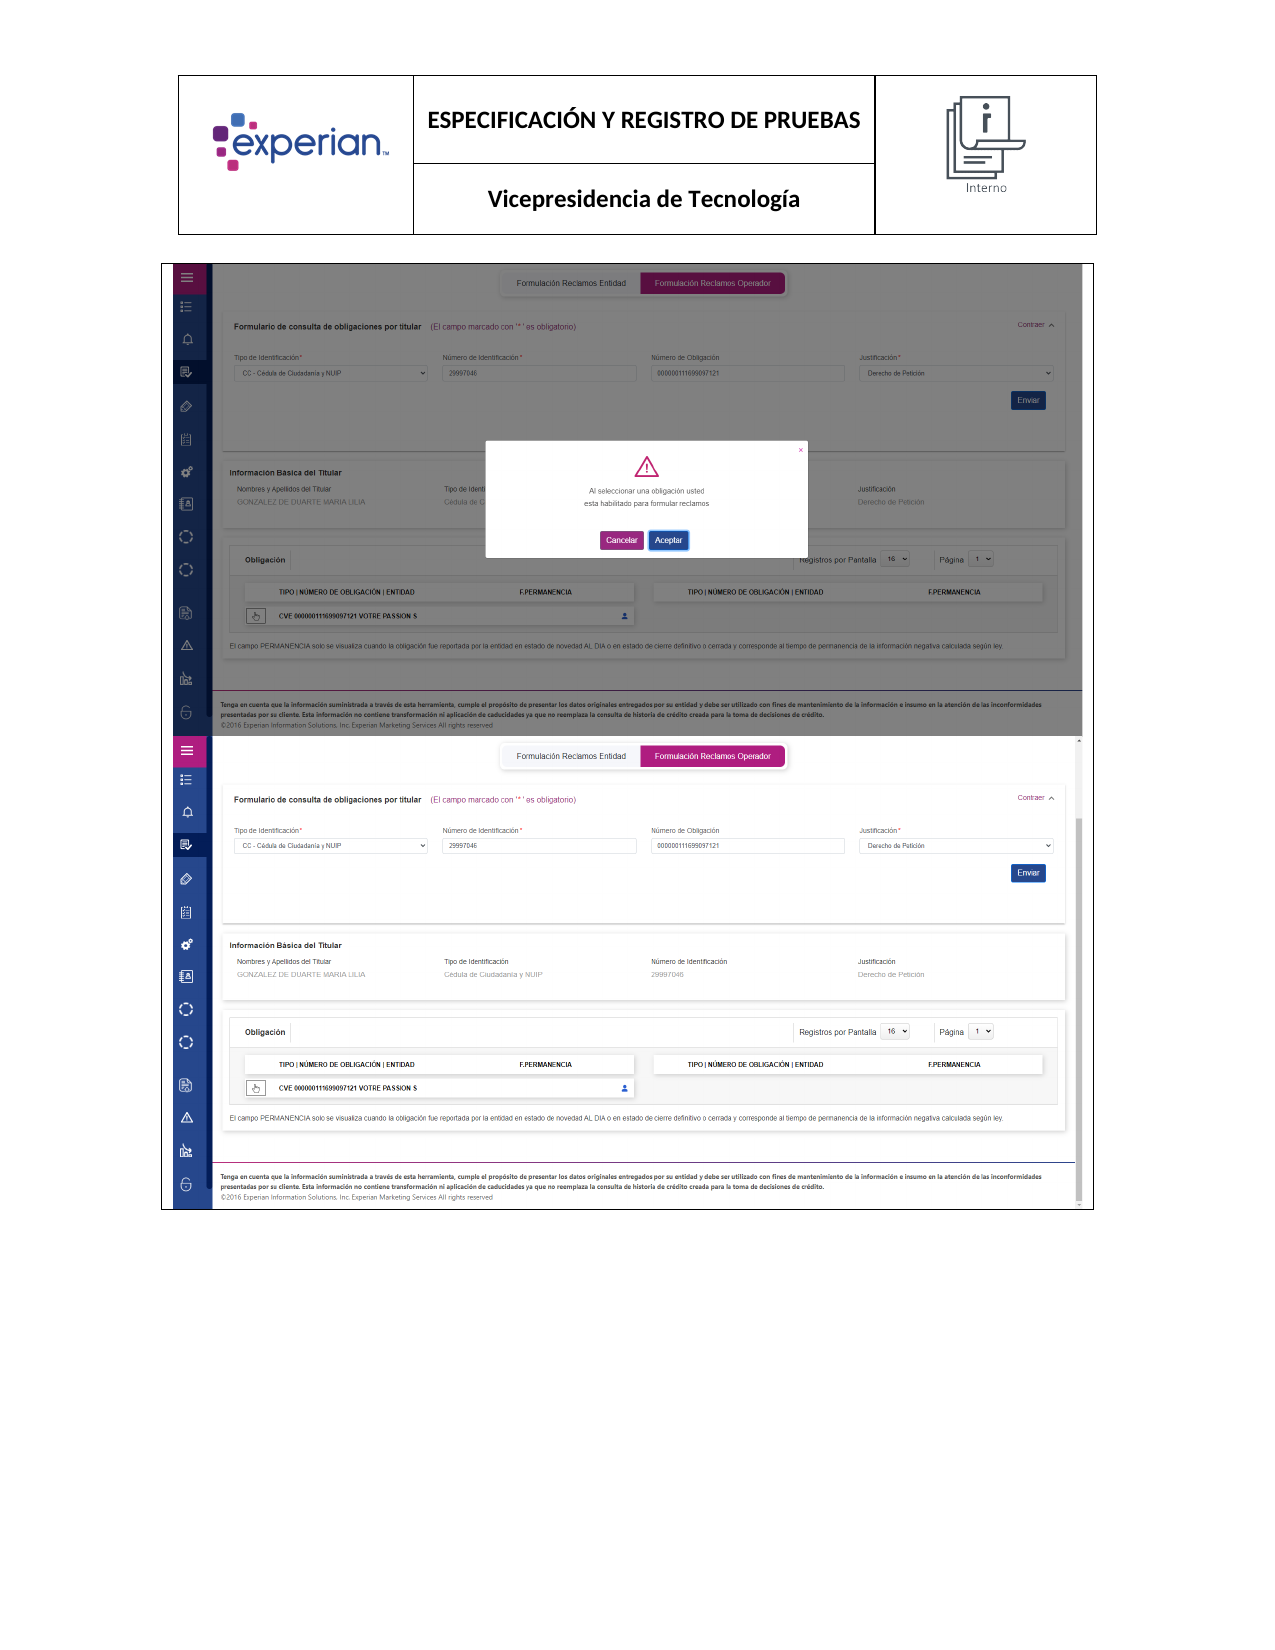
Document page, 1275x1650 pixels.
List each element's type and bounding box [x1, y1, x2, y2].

picture [173, 264, 1083, 1209]
table_cell [162, 264, 173, 1209]
picture [946, 91, 1026, 193]
table_cell [1083, 264, 1093, 1209]
picture [191, 91, 401, 192]
